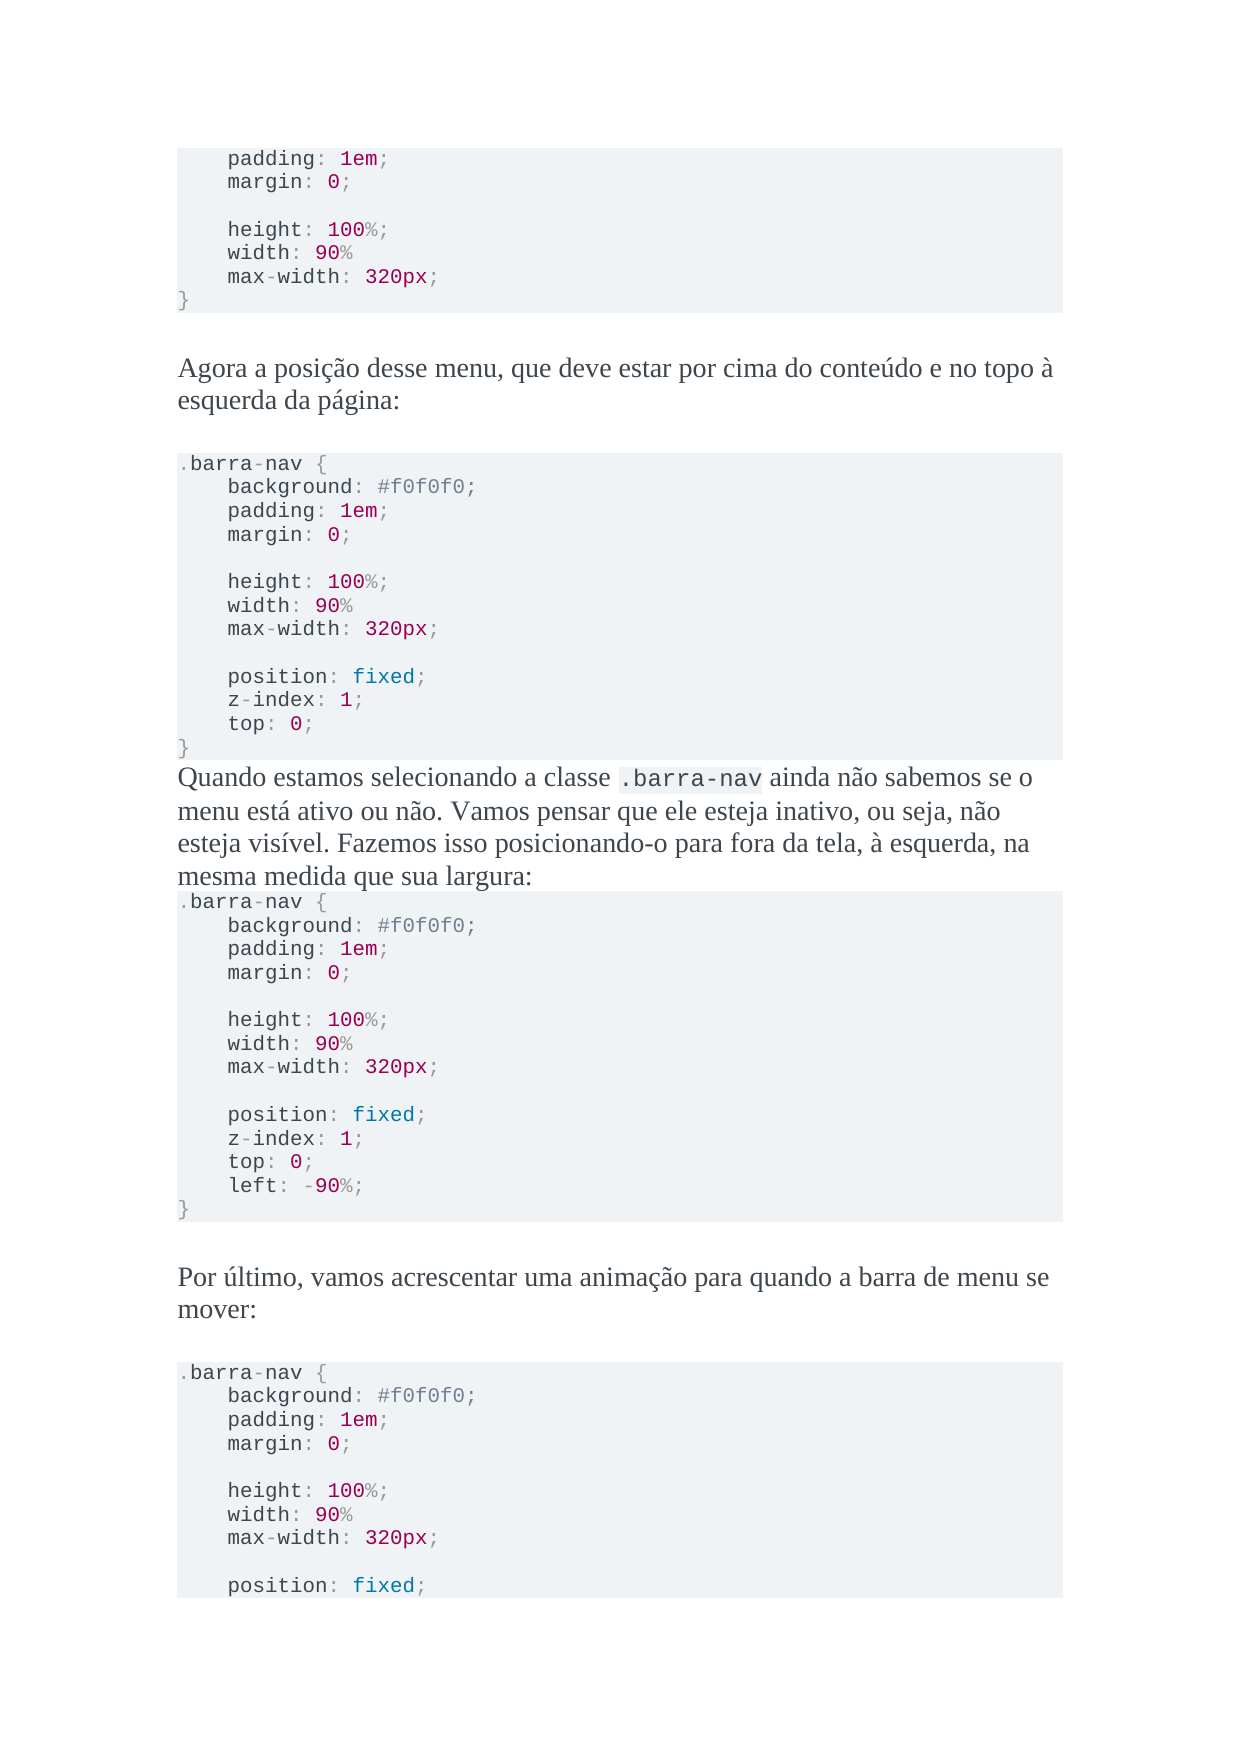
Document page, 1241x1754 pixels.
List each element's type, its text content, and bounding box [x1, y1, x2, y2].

text } [177, 1198, 1063, 1222]
text padding: 1em; [177, 148, 1063, 171]
text Por último, vamos acrescentar uma animação para quando a barra de menu se mover: [177, 1259, 1063, 1324]
text z-index: 1; [177, 1127, 1063, 1151]
text margin: 0; [177, 171, 1063, 195]
text top: 0; [177, 1151, 1063, 1175]
text padding: 1em; [177, 1409, 1063, 1433]
text background: #f0f0f0; [177, 915, 1063, 938]
text height: 100%; [177, 1480, 1063, 1504]
text margin: 0; [177, 1433, 1063, 1456]
text height: 100%; [177, 571, 1063, 595]
text padding: 1em; [177, 500, 1063, 524]
text margin: 0; [177, 524, 1063, 547]
text Agora a posição desse menu, que deve estar por cima do conteúdo e no topo à esquerda da página: [177, 351, 1063, 415]
text max-width: 320px; [177, 266, 1063, 289]
text Quando estamos selecionando a classe .barra-nav ainda não sabemos se o menu está ativo ou não. Vamos pensar que ele esteja inativo, ou seja, não esteja visível. Fazemos isso posicionando-o para fora da tela, à esquerda, na mesma medida que sua largura: [177, 760, 1063, 891]
text max-width: 320px; [177, 1057, 1063, 1080]
text height: 100%; [177, 218, 1063, 242]
text .barra-nav { [177, 1362, 1063, 1386]
text width: 90% [177, 1033, 1063, 1057]
text width: 90% [177, 595, 1063, 618]
text height: 100%; [177, 1009, 1063, 1033]
text width: 90% [177, 242, 1063, 266]
text max-width: 320px; [177, 1527, 1063, 1551]
text z-index: 1; [177, 689, 1063, 713]
text left: -90%; [177, 1175, 1063, 1198]
text } [177, 289, 1063, 313]
text max-width: 320px; [177, 618, 1063, 642]
text background: #f0f0f0; [177, 477, 1063, 500]
text margin: 0; [177, 962, 1063, 986]
text .barra-nav { [177, 453, 1063, 477]
text top: 0; [177, 713, 1063, 737]
text position: fixed; [177, 1575, 1063, 1598]
text background: #f0f0f0; [177, 1386, 1063, 1409]
text position: fixed; [177, 666, 1063, 689]
text } [177, 737, 1063, 760]
text position: fixed; [177, 1104, 1063, 1127]
text .barra-nav { [177, 891, 1063, 915]
text width: 90% [177, 1504, 1063, 1527]
text padding: 1em; [177, 938, 1063, 962]
